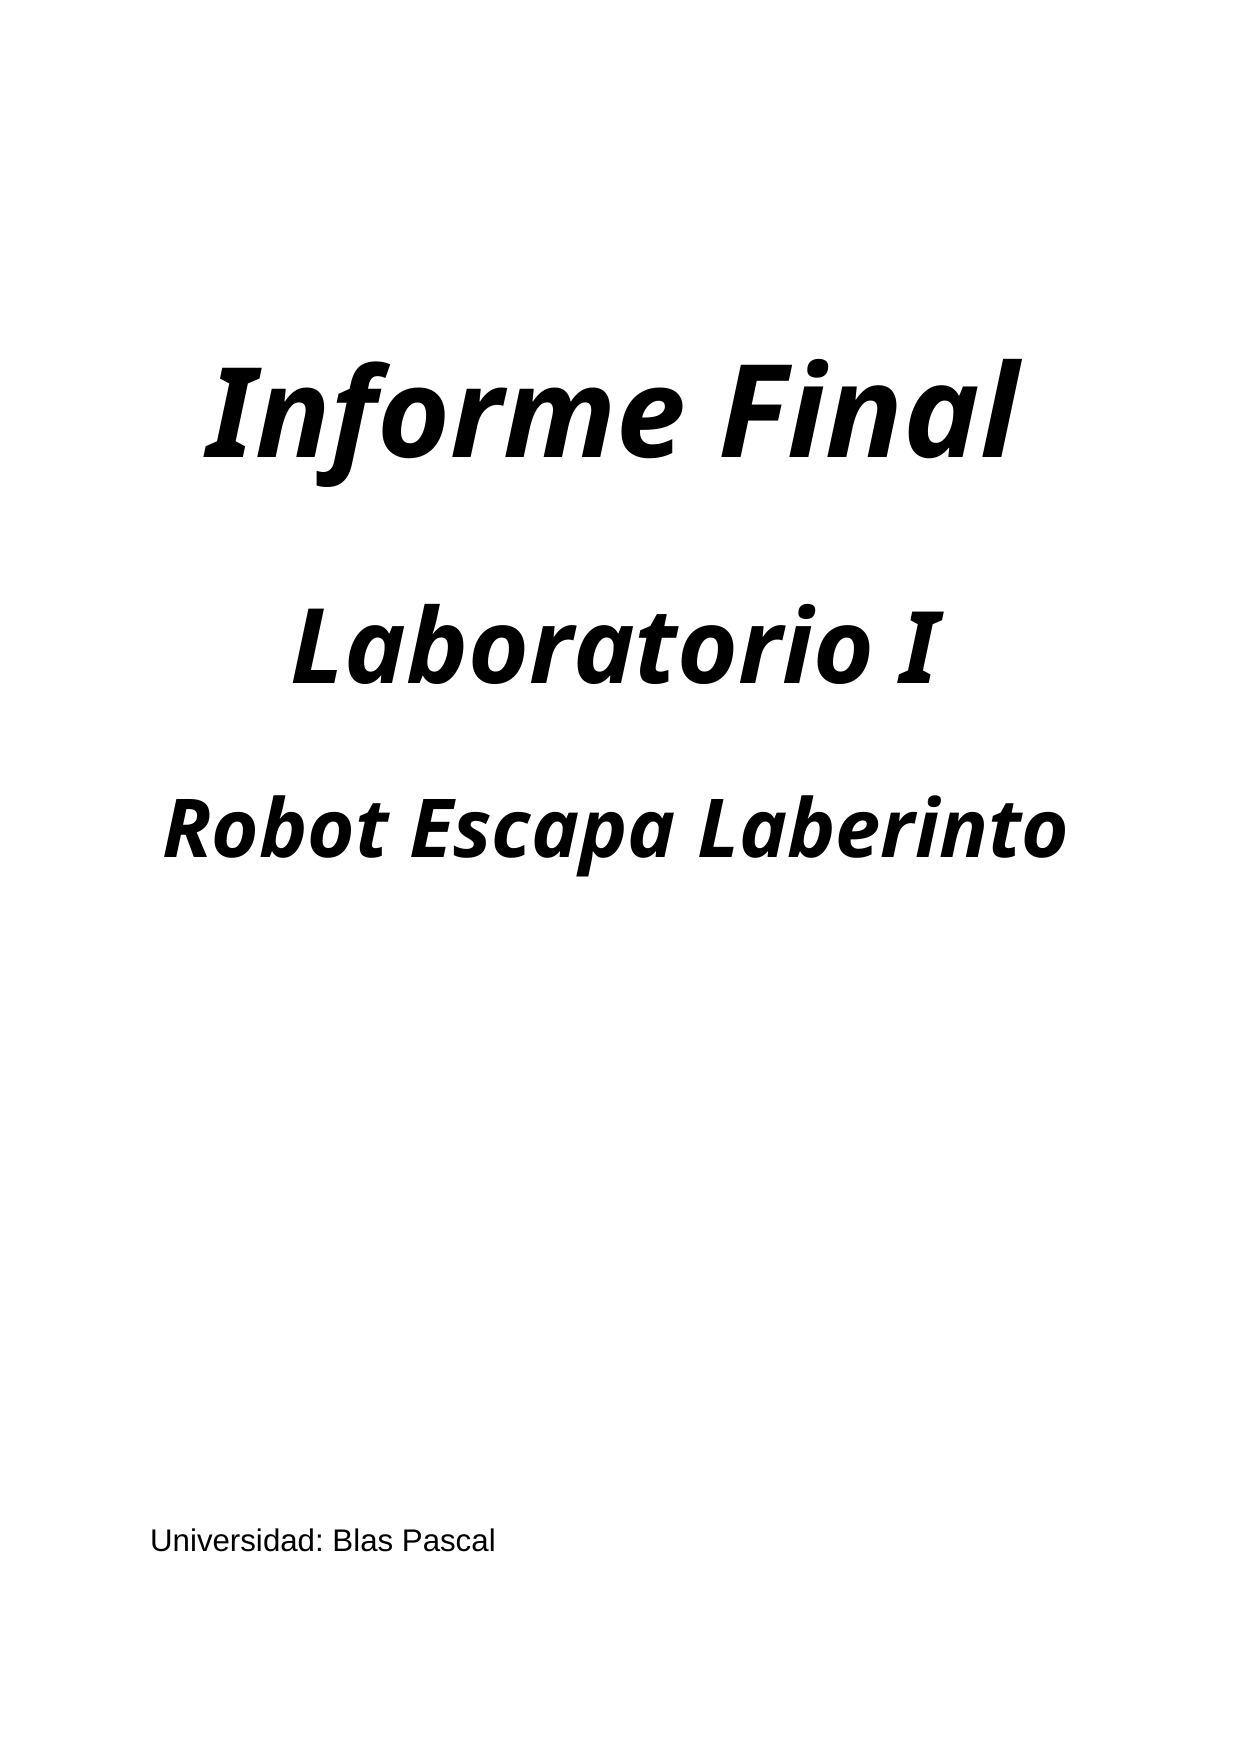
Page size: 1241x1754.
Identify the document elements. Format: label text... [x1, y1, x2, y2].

text Laboratorio I [150, 572, 1090, 714]
text Informe Final [150, 319, 1090, 495]
text Robot Escapa Laberinto [150, 770, 1090, 881]
text Universidad: Blas Pascal [150, 1522, 1090, 1558]
